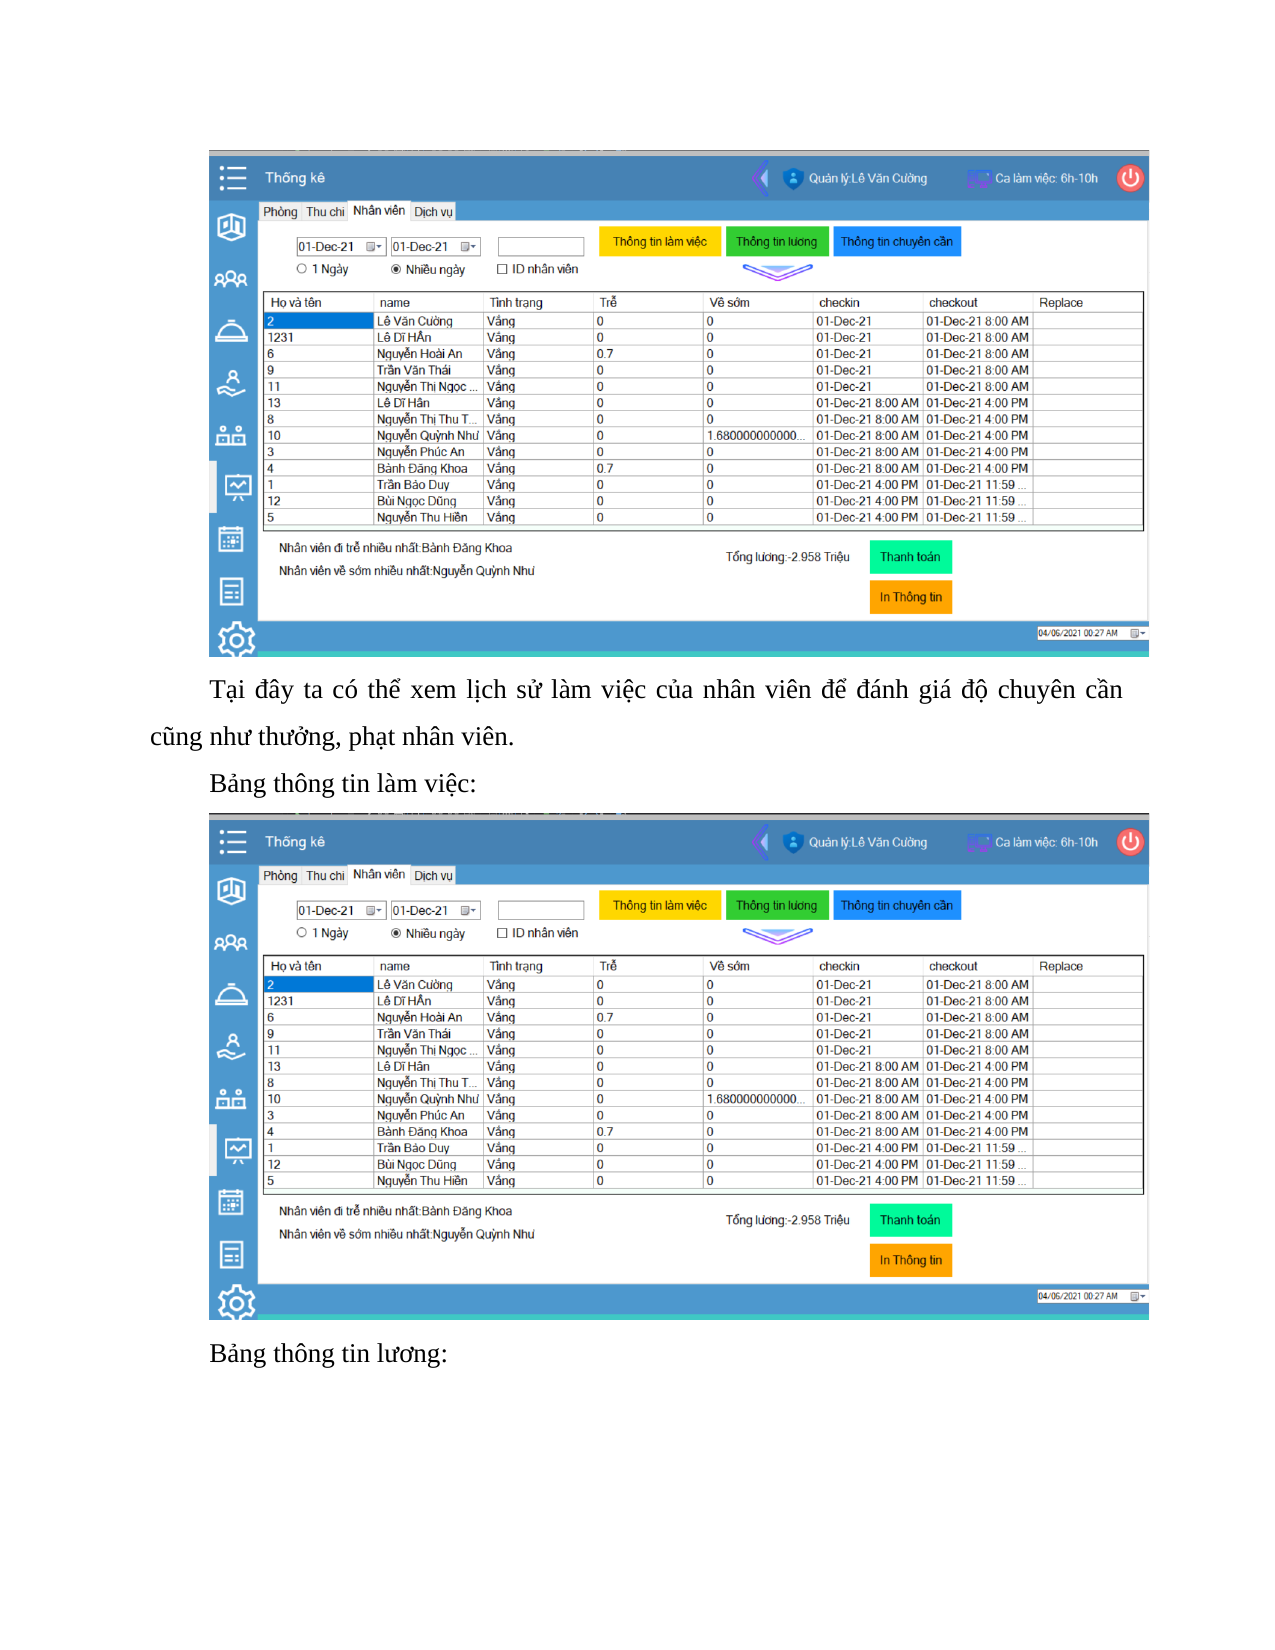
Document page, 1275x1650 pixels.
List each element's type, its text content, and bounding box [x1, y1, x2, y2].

list Tại đây ta có thể xem lịch sử làm việc của nhân viên để đánh giá độ chuyên cần cũng như thưởng, phạt nhân viên. [150, 673, 1125, 751]
picture [209, 150, 1150, 657]
list Bảng thông tin lương: [150, 1337, 1125, 1368]
list Bảng thông tin làm việc: [150, 767, 1125, 798]
picture [209, 813, 1150, 1320]
